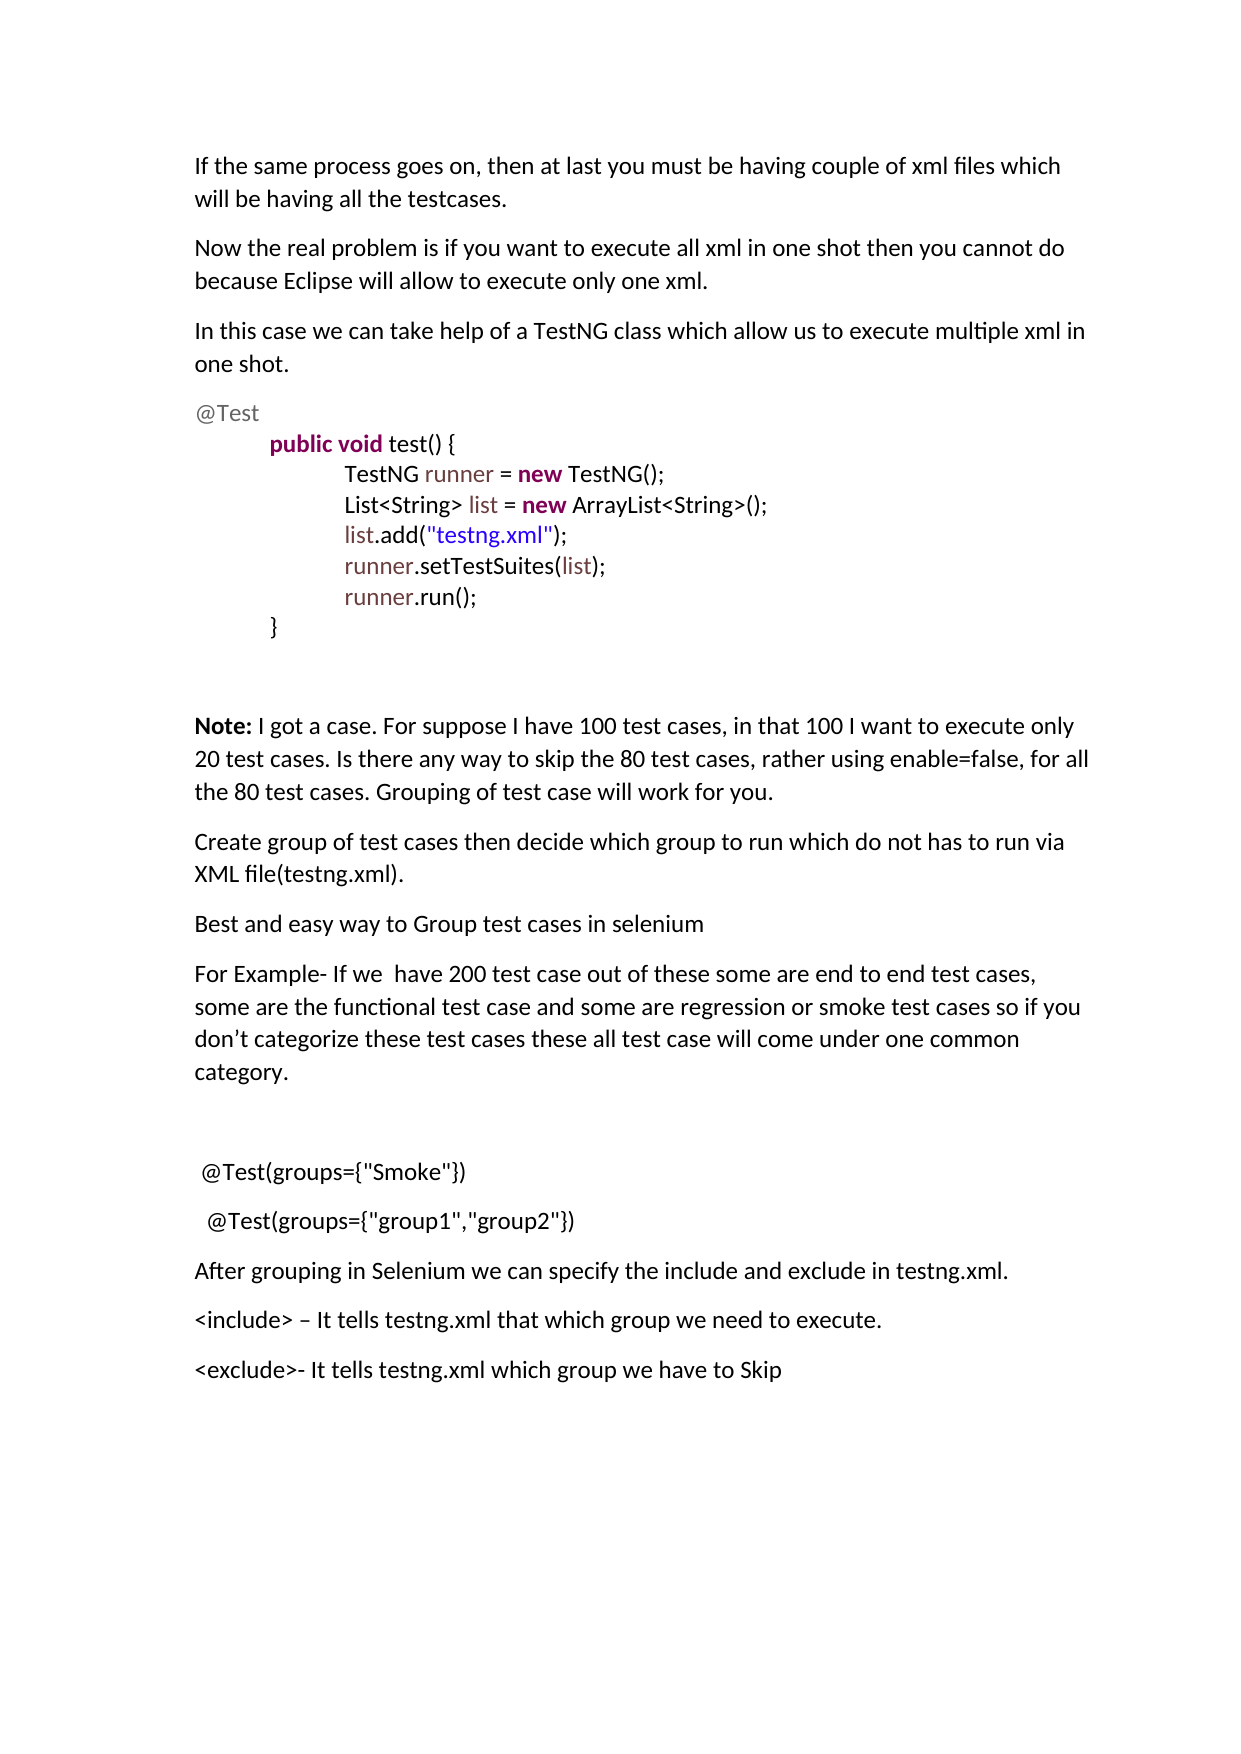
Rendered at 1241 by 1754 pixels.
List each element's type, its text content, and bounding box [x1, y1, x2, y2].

text In this case we can take help of a TestNG class which allow us to execute multiple xml in one shot. [194, 315, 1094, 378]
text @Test [194, 397, 1094, 428]
text Best and easy way to Group test cases in selenium [194, 908, 1094, 939]
text For Example- If we have 200 test case out of these some are end to end test cases, some are the functional test case and some are regression or smoke test cases so if you don’t categorize these test cases these all test case will come under one common category. [194, 958, 1094, 1087]
text List<String> list = new ArrayList<String>(); [194, 489, 1094, 519]
text list.add("testng.xml"); [194, 519, 1094, 550]
text } [194, 611, 1094, 642]
text @Test(groups={"Smoke"}) [194, 1156, 1094, 1186]
text runner.run(); [194, 581, 1094, 611]
text Note: I got a case. For suppose I have 100 test cases, in that 100 I want to execute only 20 test cases. Is there any way to skip the 80 test cases, rather using enable=false, for all the 80 test cases. Grouping of test case will work for you. [194, 710, 1094, 807]
text Create group of test cases then decide which group to run which do not has to run via XML file(testng.xml). [194, 826, 1094, 889]
text If the same process goes on, then at last you must be having couple of xml files which will be having all the testcases. [194, 150, 1094, 213]
text <include> – It tells testng.xml that which group we need to execute. [194, 1304, 1094, 1335]
text <exclude>- It tells testng.xml which group we have to Skip [194, 1354, 1094, 1384]
text public void test() { [194, 428, 1094, 458]
text runner.setTestSuites(list); [194, 550, 1094, 581]
text Now the real problem is if you want to execute all xml in one shot then you cannot do because Eclipse will allow to execute only one xml. [194, 232, 1094, 296]
text After grouping in Selenium we can specify the include and exclude in testng.xml. [194, 1255, 1094, 1285]
text @Test(groups={"group1","group2"}) [194, 1205, 1094, 1236]
text TestNG runner = new TestNG(); [194, 458, 1094, 489]
